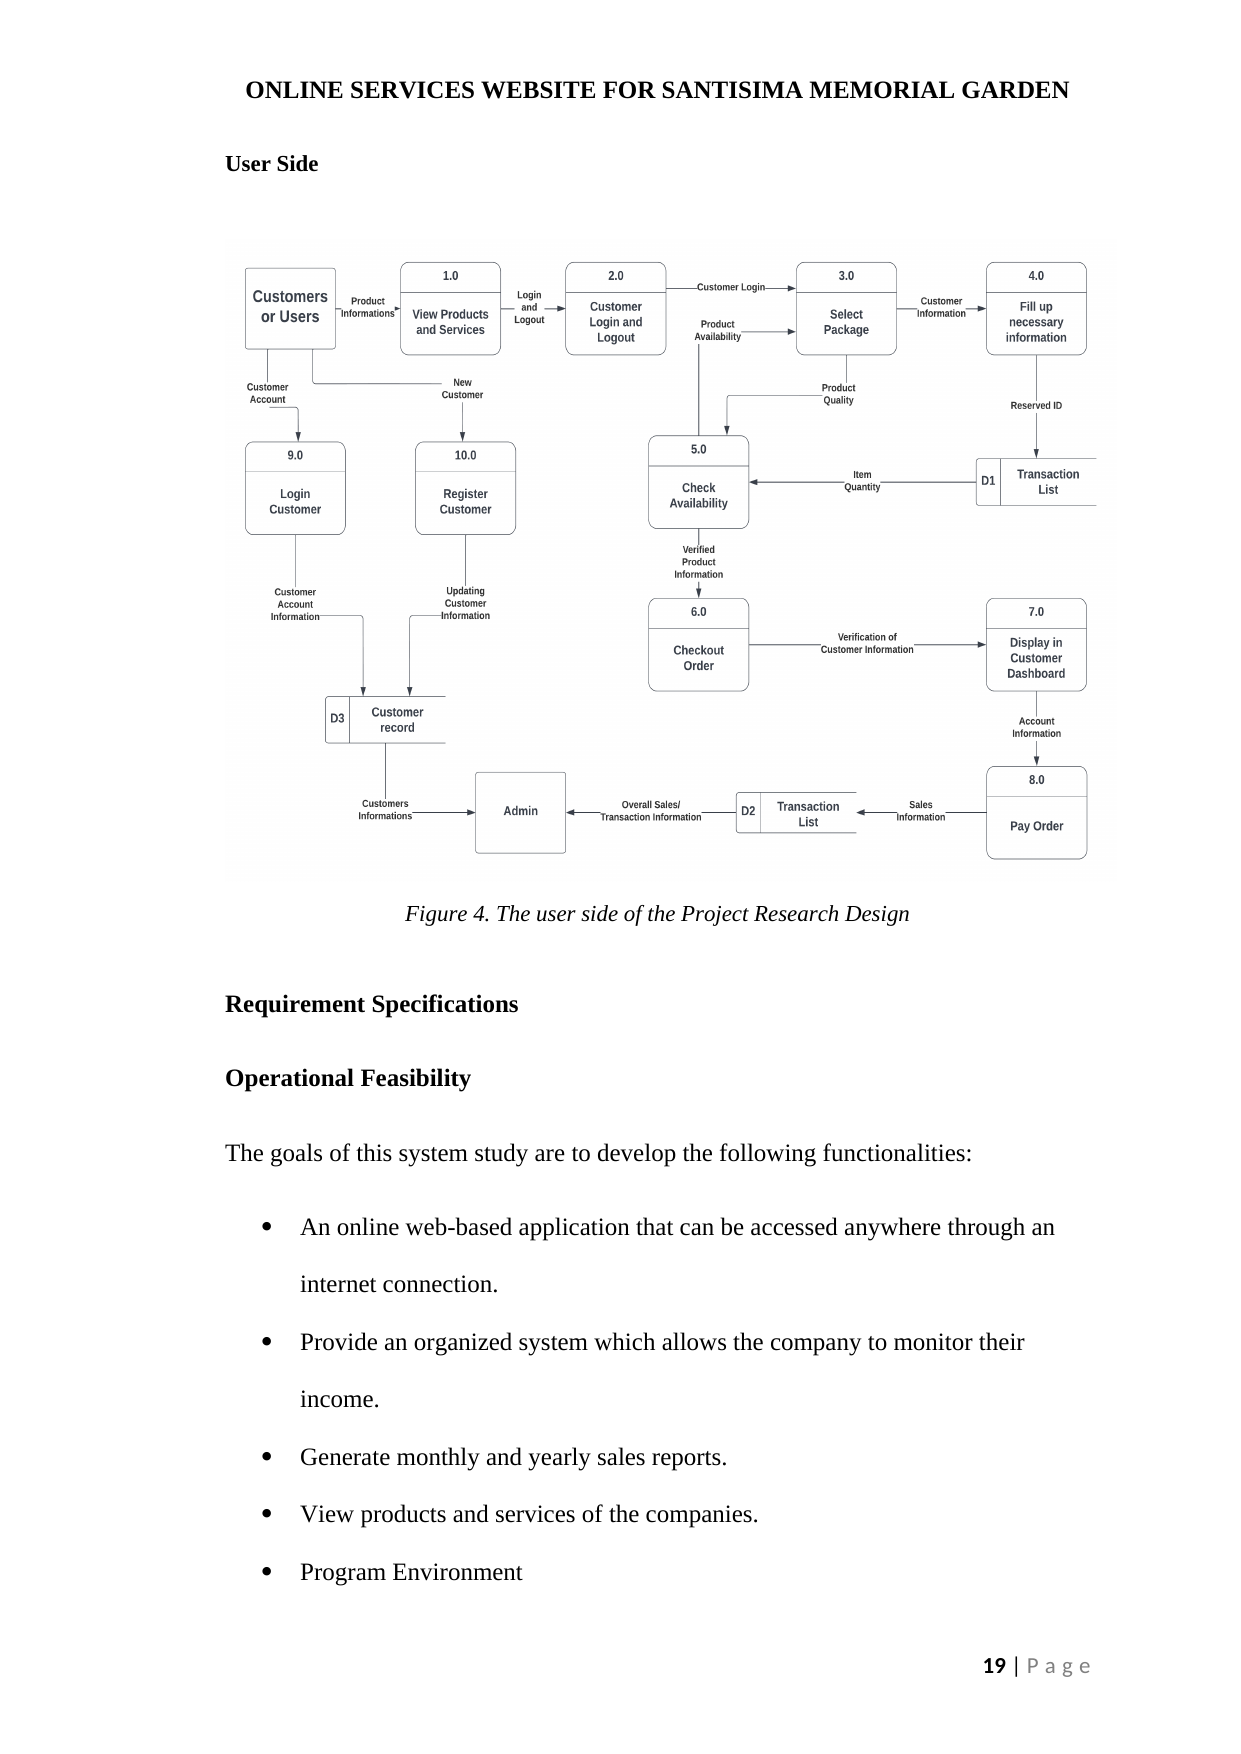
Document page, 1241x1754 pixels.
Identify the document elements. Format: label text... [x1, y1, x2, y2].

text Operational Feasibility [225, 1063, 1090, 1092]
text The goals of this system study are to develop the following functionalities: [225, 1138, 1090, 1166]
text Requirement Specifications [225, 989, 1090, 1018]
list Program Environment [262, 1557, 1090, 1586]
text User Side [225, 150, 1090, 176]
list Generate monthly and yearly sales reports. [262, 1442, 1090, 1471]
picture [225, 239, 1117, 882]
list Provide an organized system which allows the company to monitor their income. [262, 1327, 1090, 1413]
text Figure 4. The user side of the Project Research Design [225, 900, 1090, 927]
list View products and services of the companies. [262, 1499, 1090, 1528]
list An online web-based application that can be accessed anywhere through an internet connection. [262, 1212, 1090, 1298]
